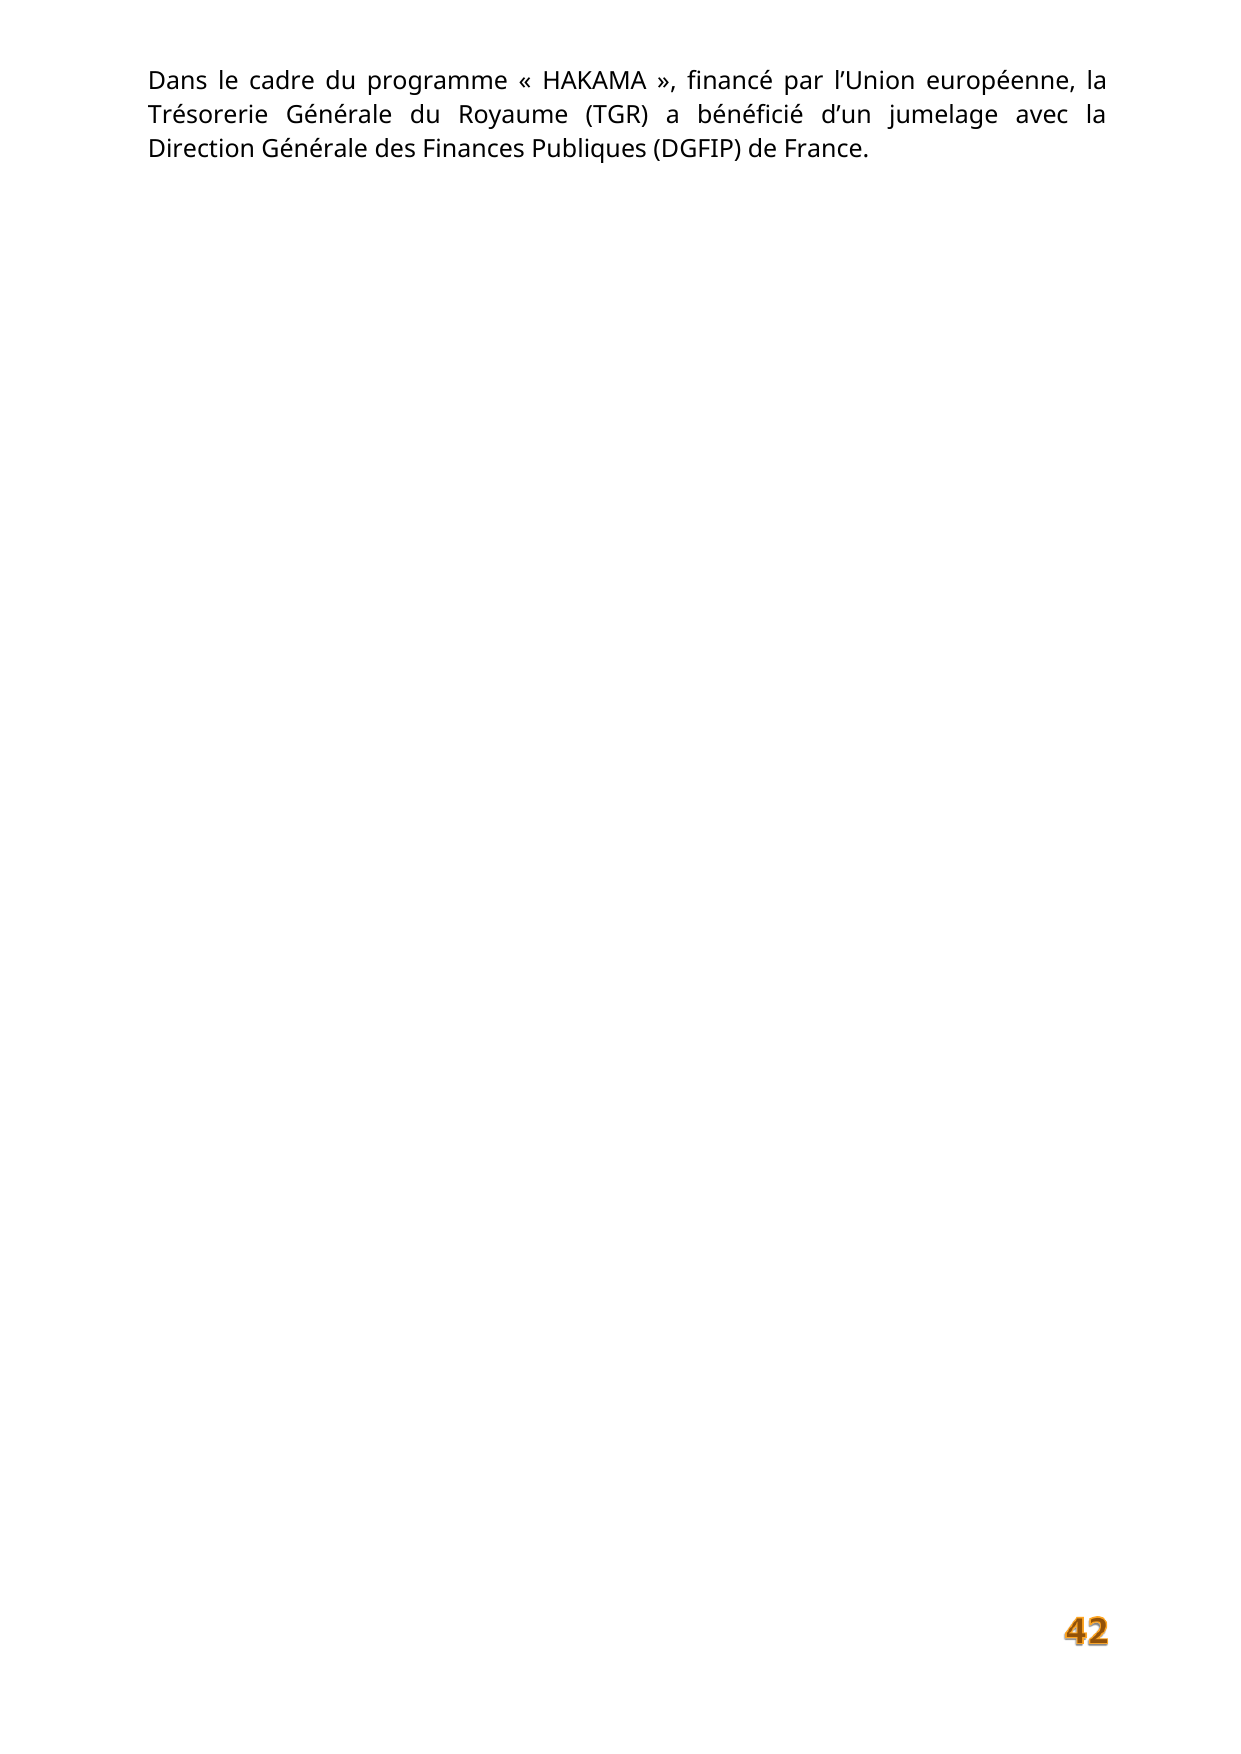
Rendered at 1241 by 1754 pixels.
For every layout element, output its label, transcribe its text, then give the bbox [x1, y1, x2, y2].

text Dans le cadre du programme « HAKAMA », financé par l’Union européenne, la Trésorerie Générale du Royaume (TGR) a bénéficié d’un jumelage avec la Direction Générale des Finances Publiques (DGFIP) de France. [148, 62, 1108, 165]
picture [1063, 1616, 1109, 1647]
